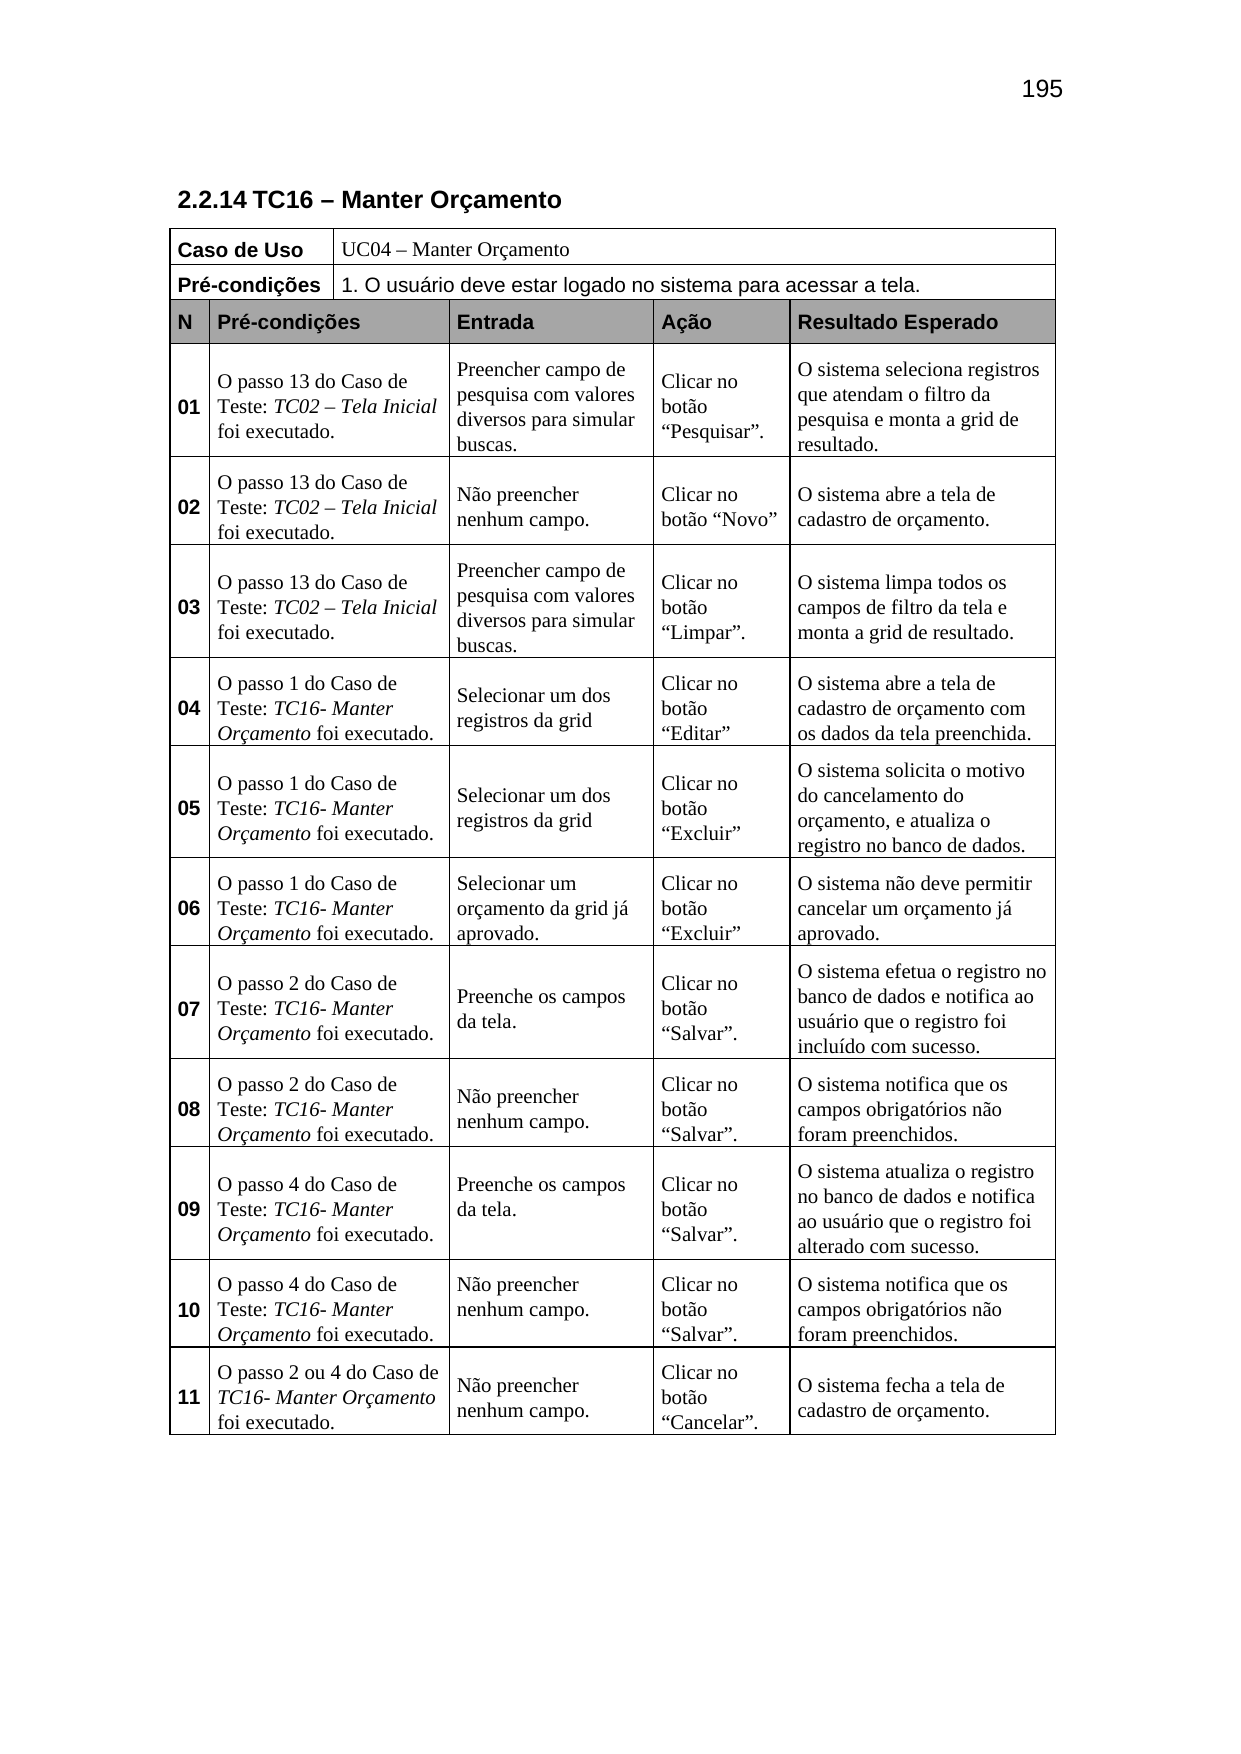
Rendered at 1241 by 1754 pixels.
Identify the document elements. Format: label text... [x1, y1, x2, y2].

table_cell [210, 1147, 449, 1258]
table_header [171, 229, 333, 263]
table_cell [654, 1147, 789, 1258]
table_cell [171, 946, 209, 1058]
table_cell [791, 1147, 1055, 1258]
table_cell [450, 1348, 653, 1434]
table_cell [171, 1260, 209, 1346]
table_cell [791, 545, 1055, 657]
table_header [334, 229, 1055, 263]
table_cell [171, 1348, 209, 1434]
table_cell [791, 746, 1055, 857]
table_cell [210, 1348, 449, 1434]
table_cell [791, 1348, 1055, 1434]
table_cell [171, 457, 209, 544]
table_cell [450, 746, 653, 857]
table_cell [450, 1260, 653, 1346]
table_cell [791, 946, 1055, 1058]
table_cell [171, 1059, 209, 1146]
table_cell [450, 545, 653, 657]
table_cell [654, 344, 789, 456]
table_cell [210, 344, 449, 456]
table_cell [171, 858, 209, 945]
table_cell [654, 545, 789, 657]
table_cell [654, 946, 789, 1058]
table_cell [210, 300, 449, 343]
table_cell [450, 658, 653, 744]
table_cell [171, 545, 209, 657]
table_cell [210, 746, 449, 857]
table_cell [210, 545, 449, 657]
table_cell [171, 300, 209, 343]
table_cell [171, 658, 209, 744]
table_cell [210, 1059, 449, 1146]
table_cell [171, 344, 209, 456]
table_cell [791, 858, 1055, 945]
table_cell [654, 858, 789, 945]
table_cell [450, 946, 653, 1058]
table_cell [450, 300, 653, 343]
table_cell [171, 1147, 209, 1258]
text TC16 – Manter Orçamento [177, 185, 1063, 214]
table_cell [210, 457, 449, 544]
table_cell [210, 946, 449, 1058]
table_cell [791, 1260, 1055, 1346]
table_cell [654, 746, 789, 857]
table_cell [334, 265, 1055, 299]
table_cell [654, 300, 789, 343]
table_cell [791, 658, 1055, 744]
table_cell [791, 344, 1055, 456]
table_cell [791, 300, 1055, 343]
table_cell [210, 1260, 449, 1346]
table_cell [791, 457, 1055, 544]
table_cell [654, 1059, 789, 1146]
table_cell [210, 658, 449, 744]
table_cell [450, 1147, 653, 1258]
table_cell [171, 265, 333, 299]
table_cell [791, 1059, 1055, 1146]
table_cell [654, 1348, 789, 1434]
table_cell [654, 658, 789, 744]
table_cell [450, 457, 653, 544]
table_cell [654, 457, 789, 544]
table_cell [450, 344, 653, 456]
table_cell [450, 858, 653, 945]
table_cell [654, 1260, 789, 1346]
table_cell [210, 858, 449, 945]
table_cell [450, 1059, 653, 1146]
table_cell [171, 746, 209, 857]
